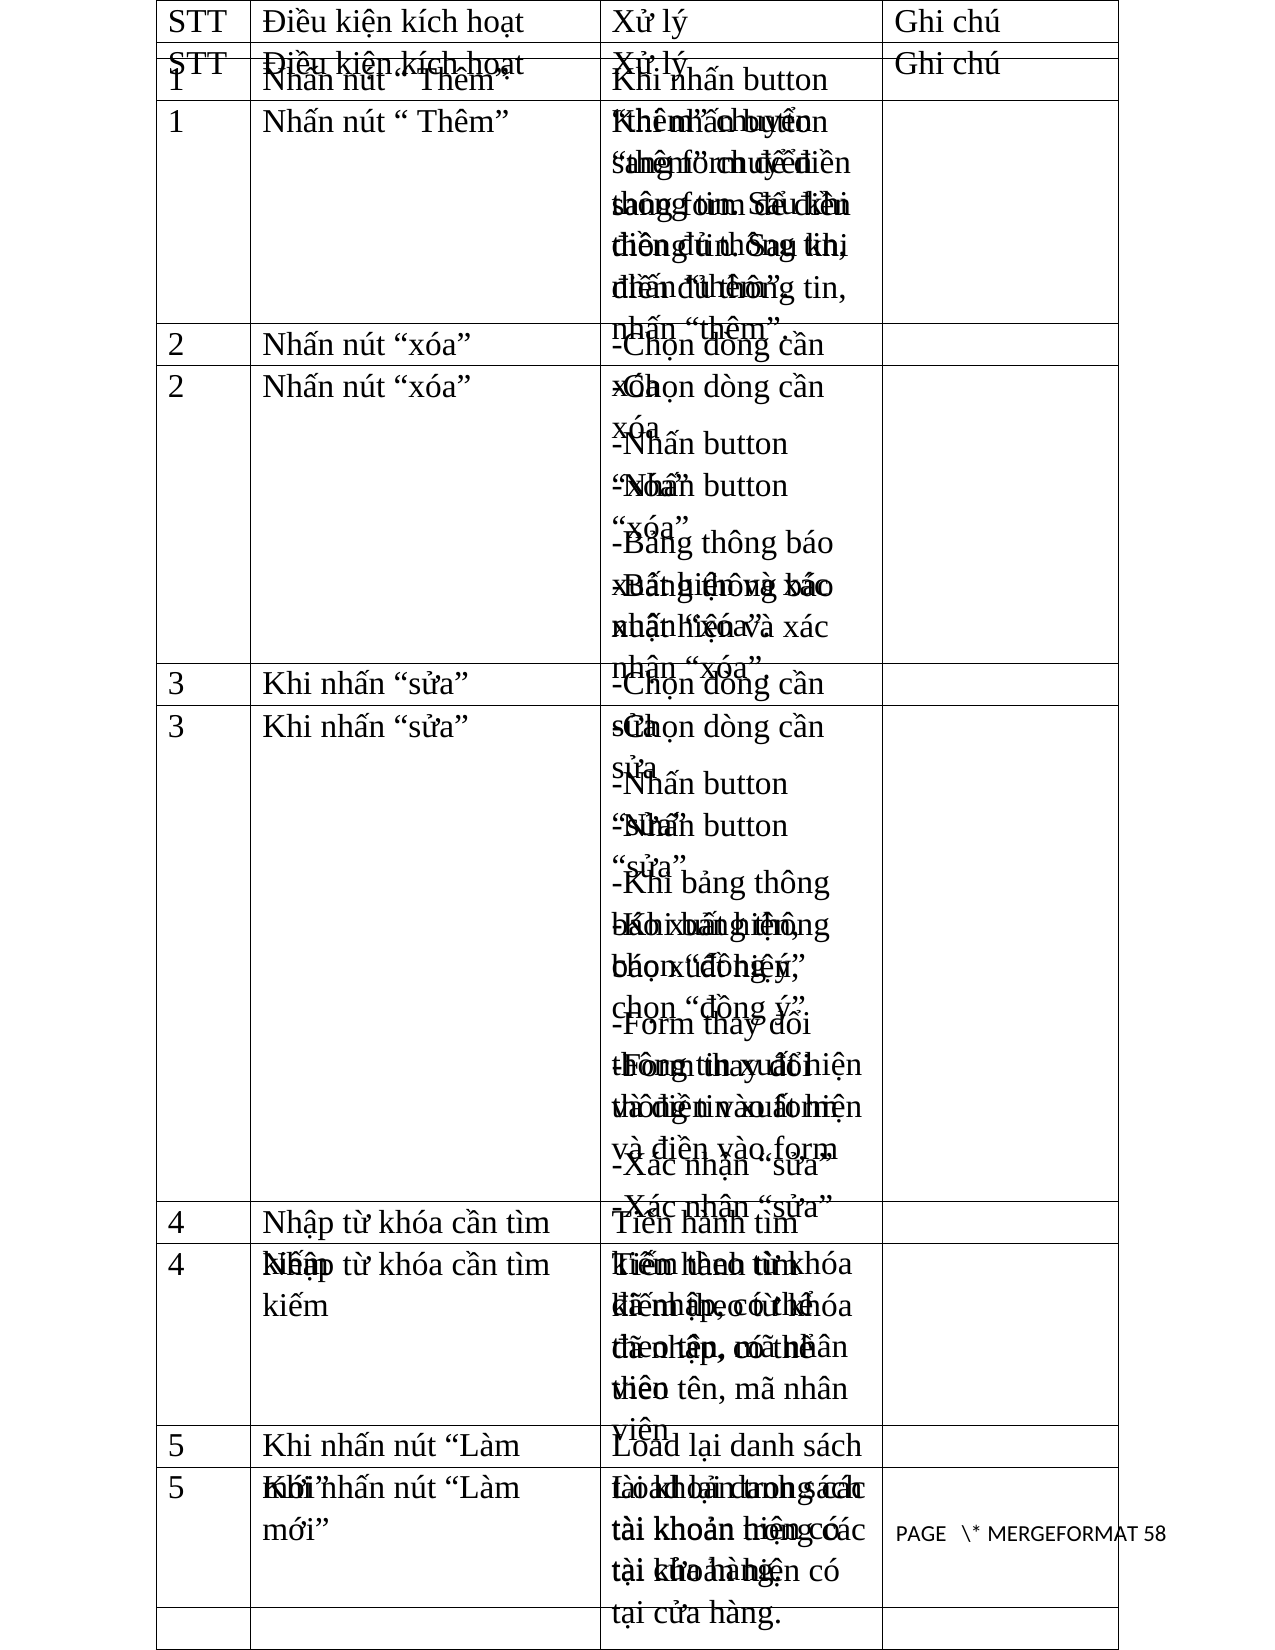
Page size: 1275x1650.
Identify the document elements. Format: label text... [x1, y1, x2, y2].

table_cell -Chọn dòng cần xóa -Nhấn button “xóa” -Bảng thông báo xuất hiện và xác nhận “xóa”. [601, 324, 882, 663]
table_header Điều kiện kích hoạt [251, 1, 600, 58]
table_cell [883, 1202, 1118, 1424]
table_cell [883, 1608, 1118, 1650]
table_header STT [157, 1, 250, 58]
table_header Xử lý [601, 1, 882, 58]
table_cell [883, 324, 1118, 663]
table_cell -Chọn dòng cần sửa -Nhấn button “sửa” -Khi bảng thông báo xuất hiện, chọn “đồng ý” -Form thay đổi thông tin xuất hiện và điền vào form -Xác nhận “sửa” [601, 664, 882, 1201]
table_cell 1 [157, 59, 250, 323]
table_cell [883, 1426, 1118, 1607]
table_cell 3 [157, 664, 250, 1201]
table_cell [601, 1608, 882, 1650]
table_cell Khi nhấn nút “Làm mới” [251, 1426, 600, 1607]
table_cell Khi nhấn button “thêm” chuyển sang form để điền thông tin. Sau khi điền đủ thông tin, nhấn “thêm”. [601, 59, 882, 323]
table_cell Khi nhấn “sửa” [251, 664, 600, 1201]
table_cell 4 [157, 1202, 250, 1424]
table_cell [883, 664, 1118, 1201]
table_header Ghi chú [883, 1, 1118, 58]
table_cell Nhấn nút “xóa” [251, 324, 600, 663]
table_cell Tiến hành tìm kiếm theo từ khóa đã nhập, có thể theo tên, mã nhân viên [601, 1202, 882, 1424]
table_cell Nhập từ khóa cần tìm kiếm [251, 1202, 600, 1424]
table_cell Nhấn nút “ Thêm” [251, 59, 600, 323]
table_cell 2 [157, 324, 250, 663]
table_cell [157, 1608, 250, 1650]
table_cell [883, 59, 1118, 323]
table_cell [251, 1608, 600, 1650]
table_cell Load lại danh sách tài khoản trong các tài khoản hiện có tại cửa hàng. [601, 1426, 882, 1607]
table_cell 5 [157, 1426, 250, 1607]
